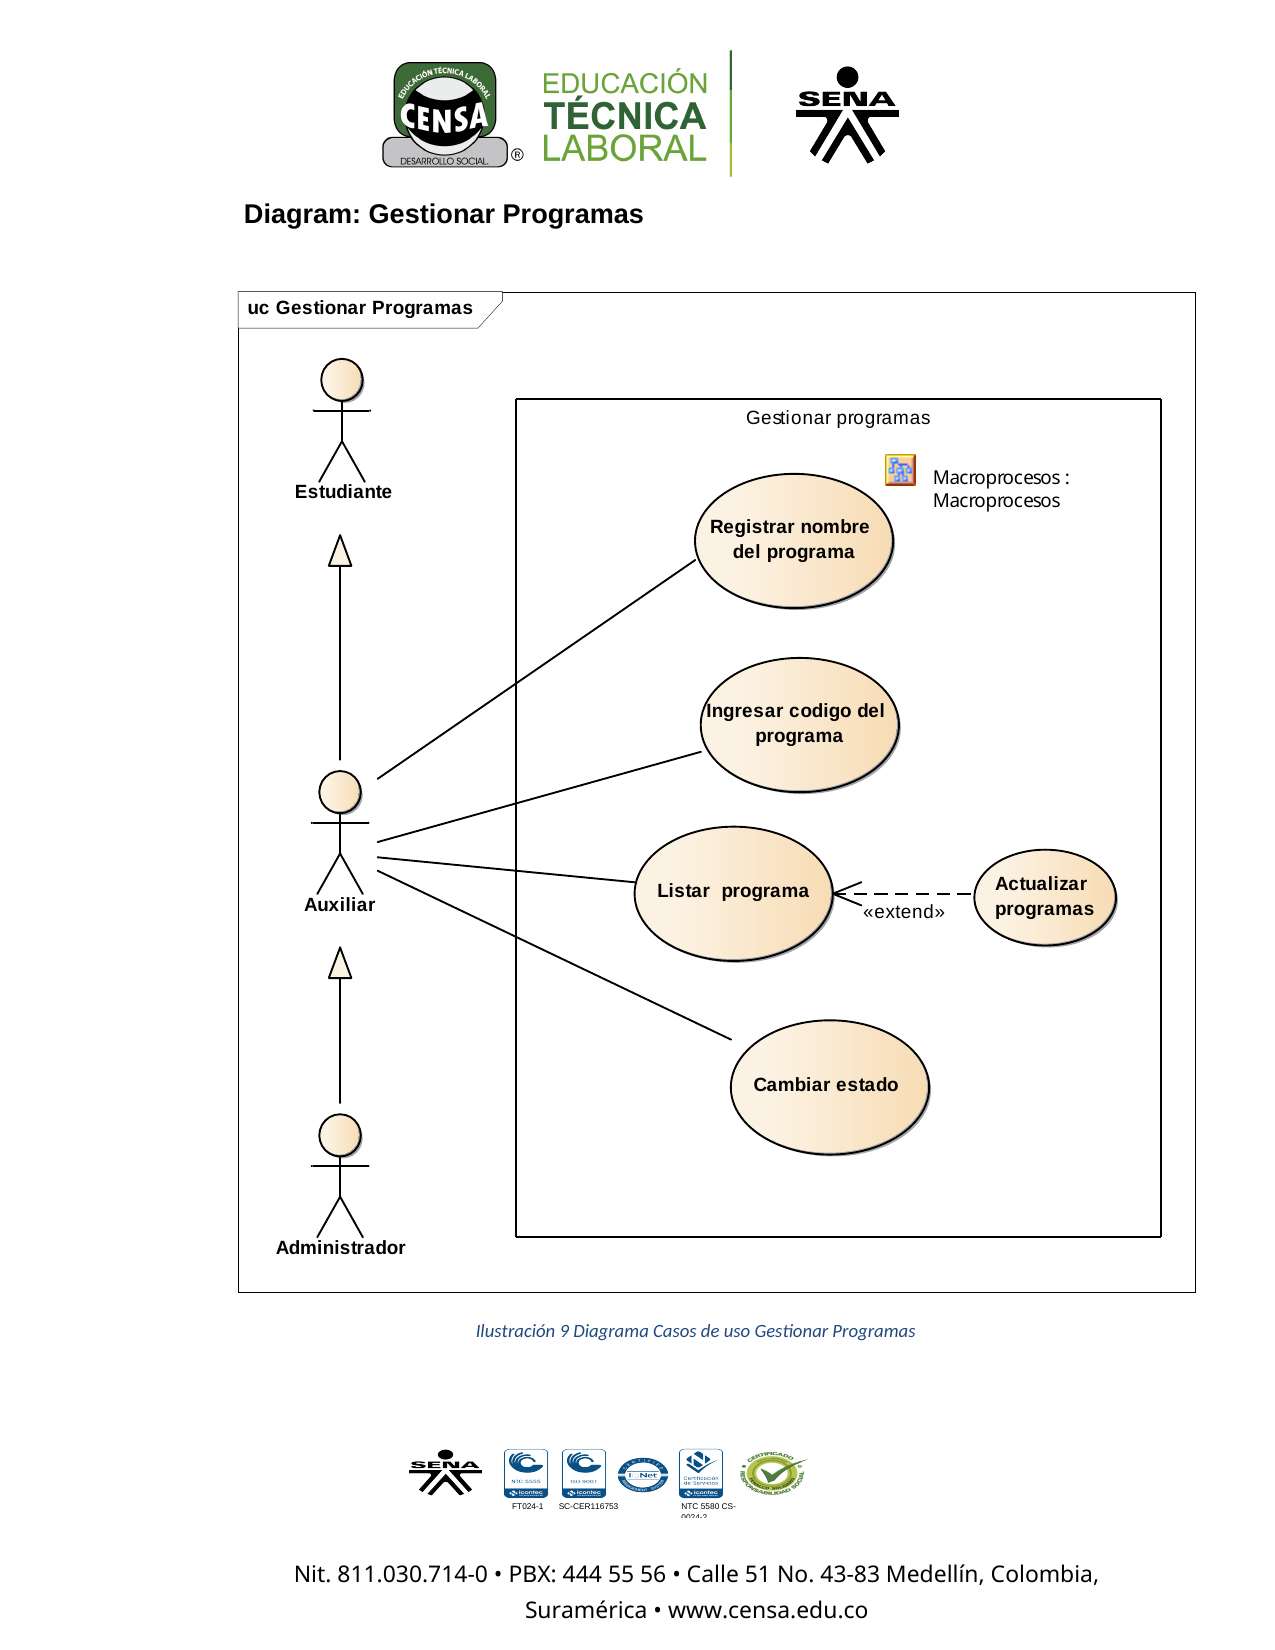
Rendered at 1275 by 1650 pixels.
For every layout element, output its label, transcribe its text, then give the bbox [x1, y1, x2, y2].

picture [498, 1446, 554, 1501]
subtitle Diagram: Gestionar Programas [236, 198, 1157, 229]
picture [404, 1446, 487, 1499]
picture [556, 1446, 612, 1501]
picture [673, 1446, 729, 1501]
picture [732, 1446, 815, 1501]
picture [615, 1454, 671, 1494]
picture [320, 42, 733, 180]
picture [789, 59, 906, 171]
